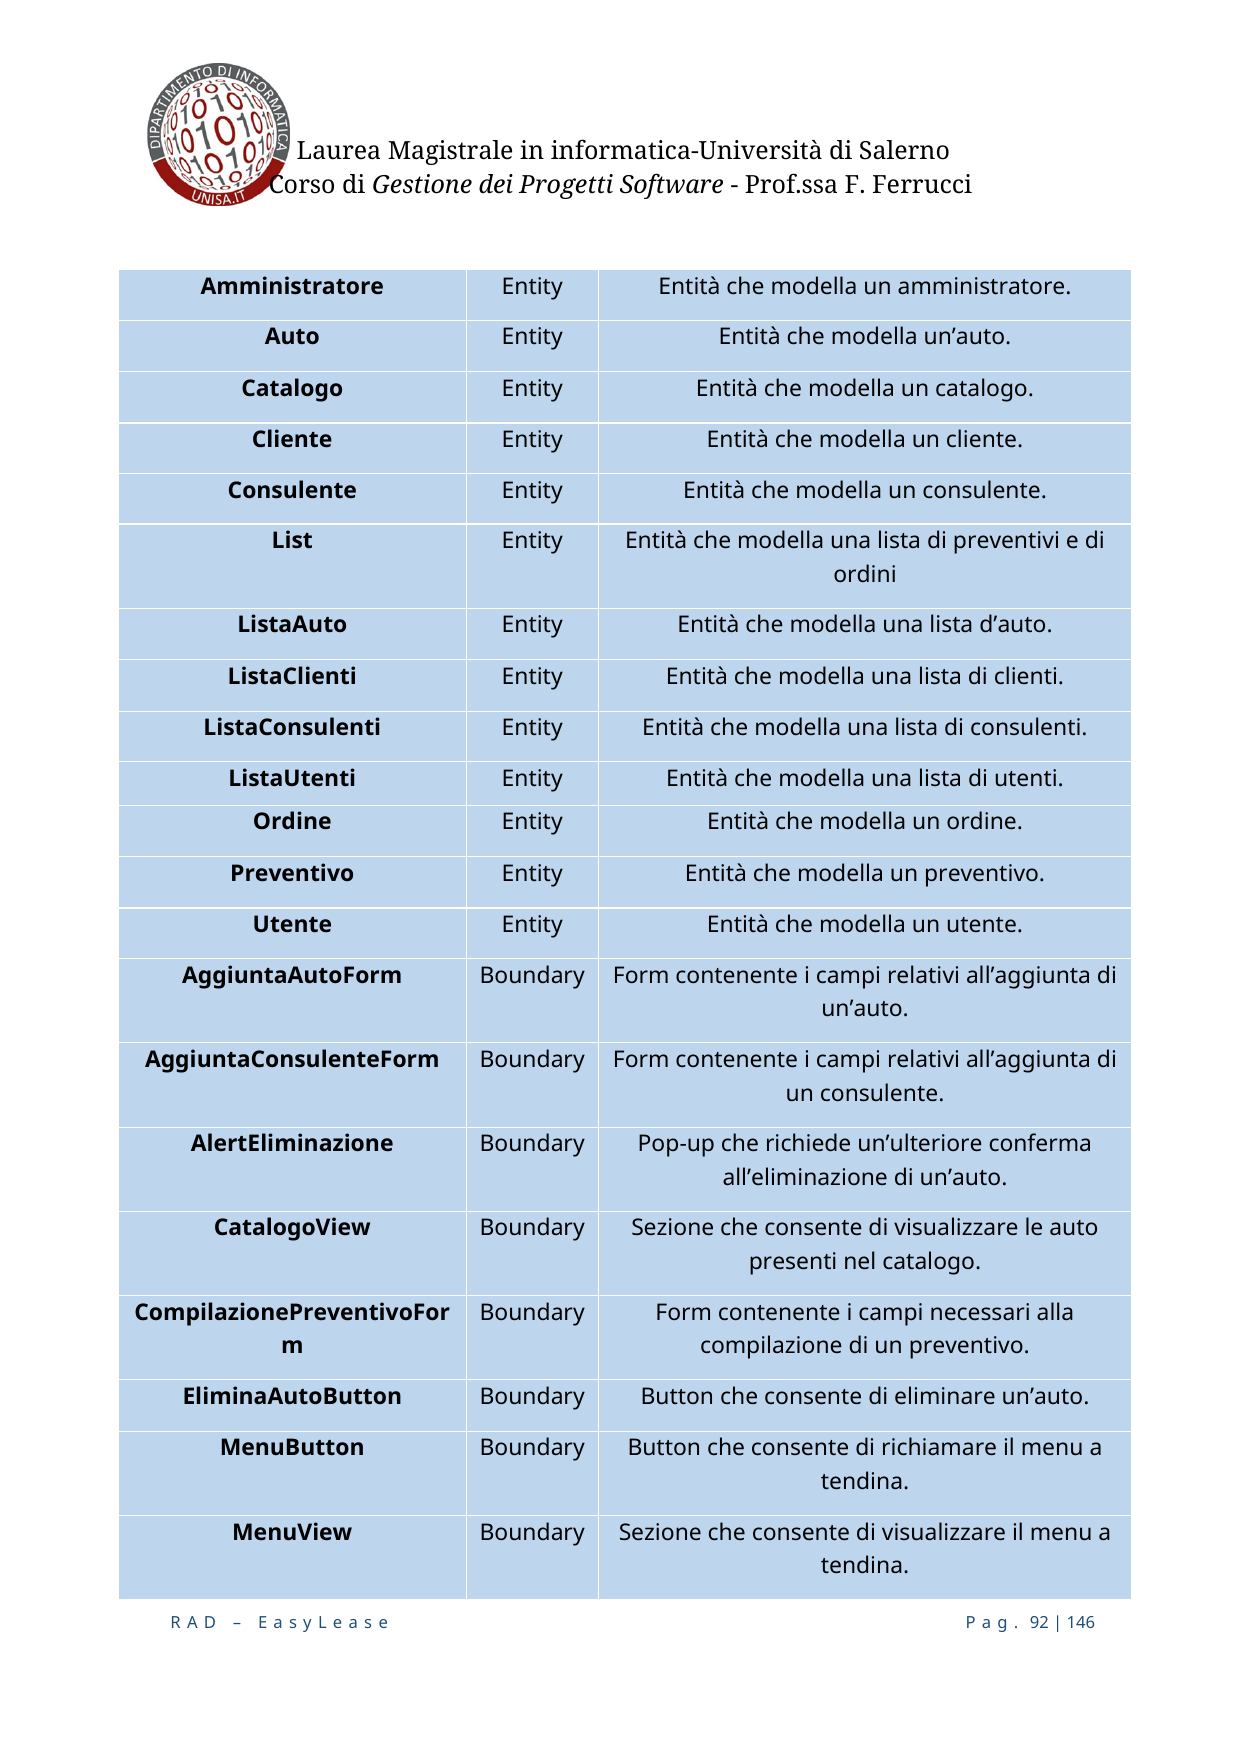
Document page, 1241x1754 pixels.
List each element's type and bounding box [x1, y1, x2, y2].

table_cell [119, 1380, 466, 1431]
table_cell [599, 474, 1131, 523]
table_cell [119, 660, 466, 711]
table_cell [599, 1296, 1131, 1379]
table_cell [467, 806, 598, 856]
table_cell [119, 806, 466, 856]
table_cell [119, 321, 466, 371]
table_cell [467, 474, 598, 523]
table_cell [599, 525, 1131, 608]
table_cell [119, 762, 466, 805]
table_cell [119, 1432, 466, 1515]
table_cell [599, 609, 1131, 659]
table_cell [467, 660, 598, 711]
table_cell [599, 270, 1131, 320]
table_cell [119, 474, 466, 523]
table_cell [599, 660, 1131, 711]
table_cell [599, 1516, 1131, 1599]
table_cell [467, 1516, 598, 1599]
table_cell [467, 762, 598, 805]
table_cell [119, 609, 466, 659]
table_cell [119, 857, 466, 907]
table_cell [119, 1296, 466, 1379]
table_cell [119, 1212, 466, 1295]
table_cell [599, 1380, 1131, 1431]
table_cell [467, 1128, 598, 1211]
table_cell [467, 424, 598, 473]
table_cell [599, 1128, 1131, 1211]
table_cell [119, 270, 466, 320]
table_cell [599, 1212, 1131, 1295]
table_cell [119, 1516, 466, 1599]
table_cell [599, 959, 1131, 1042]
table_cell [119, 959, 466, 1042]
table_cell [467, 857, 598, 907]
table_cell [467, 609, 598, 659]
picture [147, 63, 290, 206]
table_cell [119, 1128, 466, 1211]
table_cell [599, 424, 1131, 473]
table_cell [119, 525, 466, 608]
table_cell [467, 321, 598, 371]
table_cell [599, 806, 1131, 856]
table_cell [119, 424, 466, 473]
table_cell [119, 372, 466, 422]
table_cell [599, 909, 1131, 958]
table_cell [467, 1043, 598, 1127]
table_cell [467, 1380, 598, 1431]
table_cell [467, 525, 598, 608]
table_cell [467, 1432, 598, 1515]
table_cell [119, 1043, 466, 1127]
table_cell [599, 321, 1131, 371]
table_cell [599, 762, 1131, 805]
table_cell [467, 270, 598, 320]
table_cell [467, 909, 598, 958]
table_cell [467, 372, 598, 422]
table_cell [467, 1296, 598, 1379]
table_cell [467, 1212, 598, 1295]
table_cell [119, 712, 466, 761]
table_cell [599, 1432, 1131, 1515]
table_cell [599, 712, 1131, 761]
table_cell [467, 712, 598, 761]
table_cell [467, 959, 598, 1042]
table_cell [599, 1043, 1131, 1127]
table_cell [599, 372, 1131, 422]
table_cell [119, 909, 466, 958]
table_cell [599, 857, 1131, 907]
